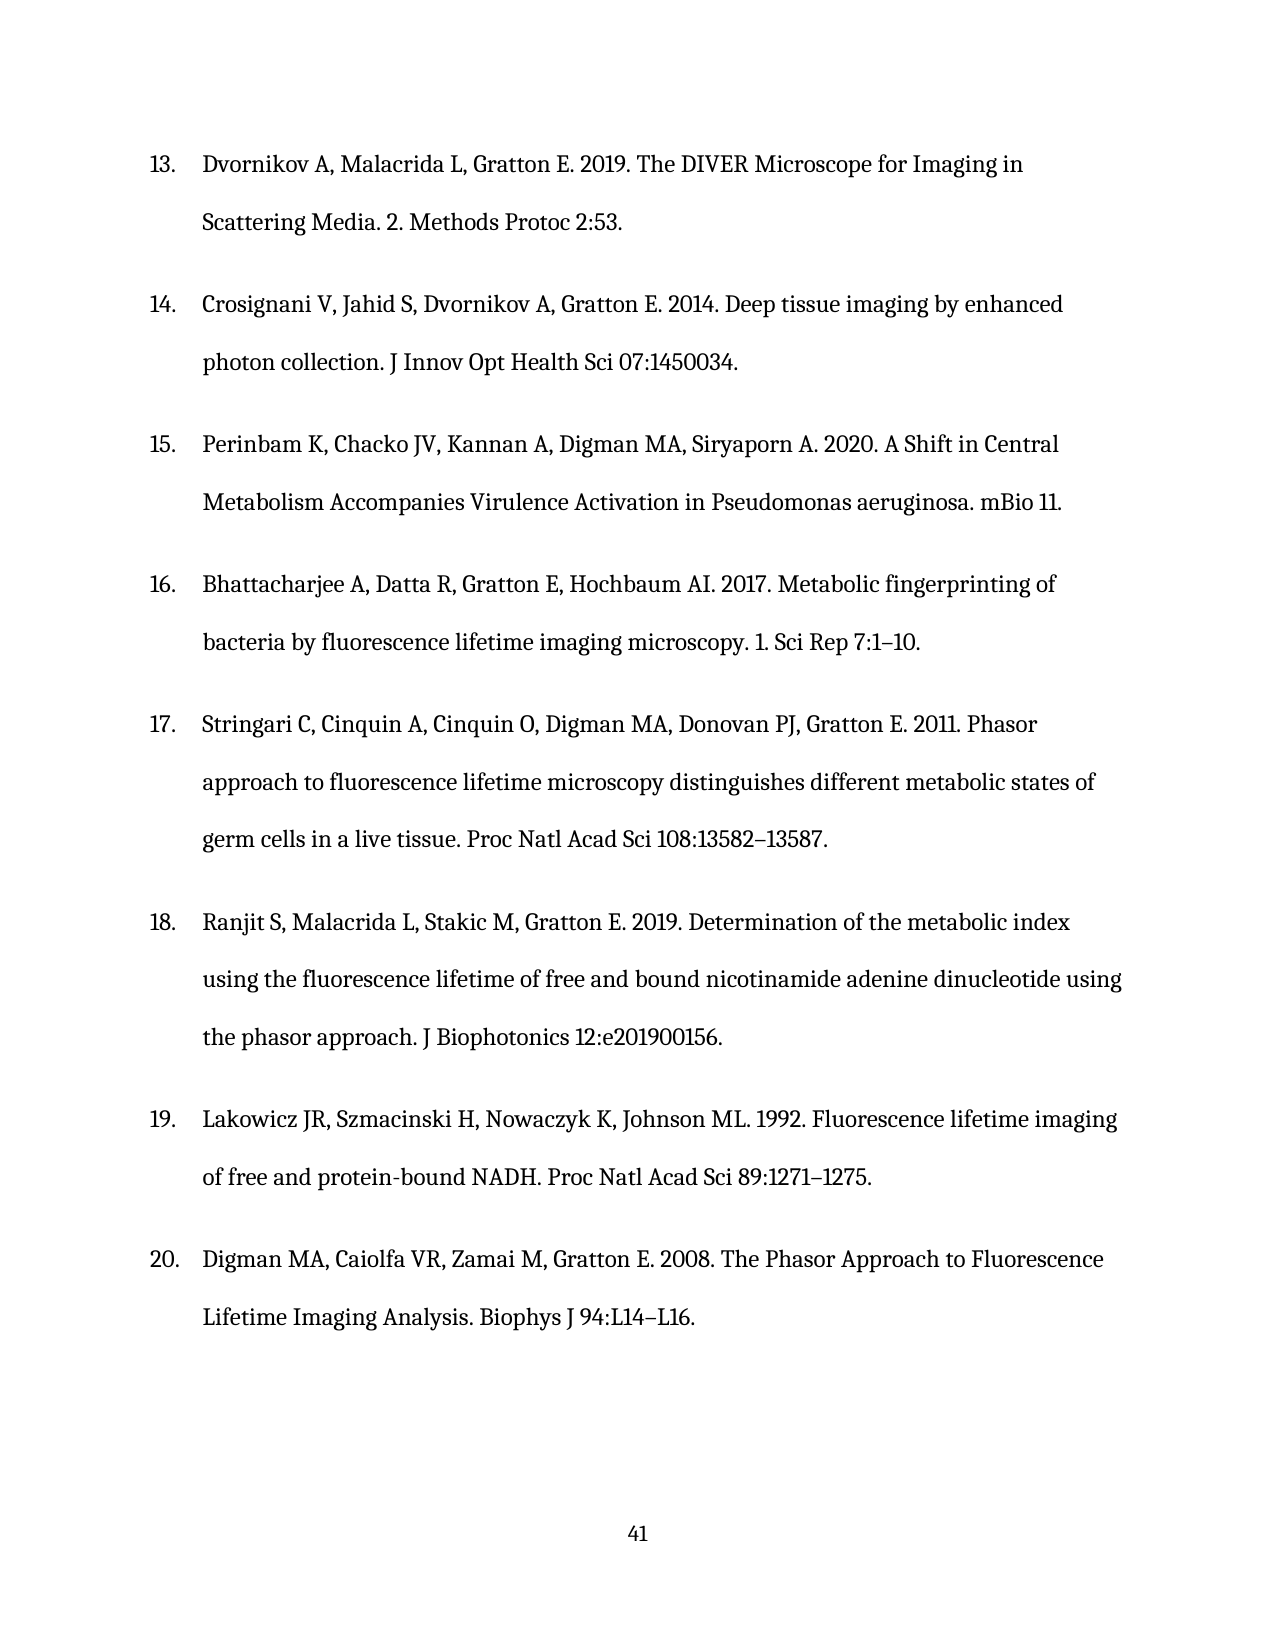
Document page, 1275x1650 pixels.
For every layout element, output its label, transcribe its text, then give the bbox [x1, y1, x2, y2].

text 19. Lakowicz JR, Szmacinski H, Nowaczyk K, Johnson ML. 1992. Fluorescence lifetime imaging of free and protein-bound NADH. Proc Natl Acad Sci 89:1271–1275. [150, 1105, 1125, 1191]
text 17. Stringari C, Cinquin A, Cinquin O, Digman MA, Donovan PJ, Gratton E. 2011. Phasor approach to fluorescence lifetime microscopy distinguishes different metabolic states of germ cells in a live tissue. Proc Natl Acad Sci 108:13582–13587. [150, 710, 1125, 854]
text 15. Perinbam K, Chacko JV, Kannan A, Digman MA, Siryaporn A. 2020. A Shift in Central Metabolism Accompanies Virulence Activation in Pseudomonas aeruginosa. mBio 11. [150, 430, 1125, 516]
text 20. Digman MA, Caiolfa VR, Zamai M, Gratton E. 2008. The Phasor Approach to Fluorescence Lifetime Imaging Analysis. Biophys J 94:L14–L16. [150, 1245, 1125, 1331]
text 14. Crosignani V, Jahid S, Dvornikov A, Gratton E. 2014. Deep tissue imaging by enhanced photon collection. J Innov Opt Health Sci 07:1450034. [150, 290, 1125, 376]
text 13. Dvornikov A, Malacrida L, Gratton E. 2019. The DIVER Microscope for Imaging in Scattering Media. 2. Methods Protoc 2:53. [150, 150, 1125, 236]
text 18. Ranjit S, Malacrida L, Stakic M, Gratton E. 2019. Determination of the metabolic index using the fluorescence lifetime of free and bound nicotinamide adenine dinucleotide using the phasor approach. J Biophotonics 12:e201900156. [150, 907, 1125, 1051]
text 16. Bhattacharjee A, Datta R, Gratton E, Hochbaum AI. 2017. Metabolic fingerprinting of bacteria by fluorescence lifetime imaging microscopy. 1. Sci Rep 7:1–10. [150, 570, 1125, 656]
